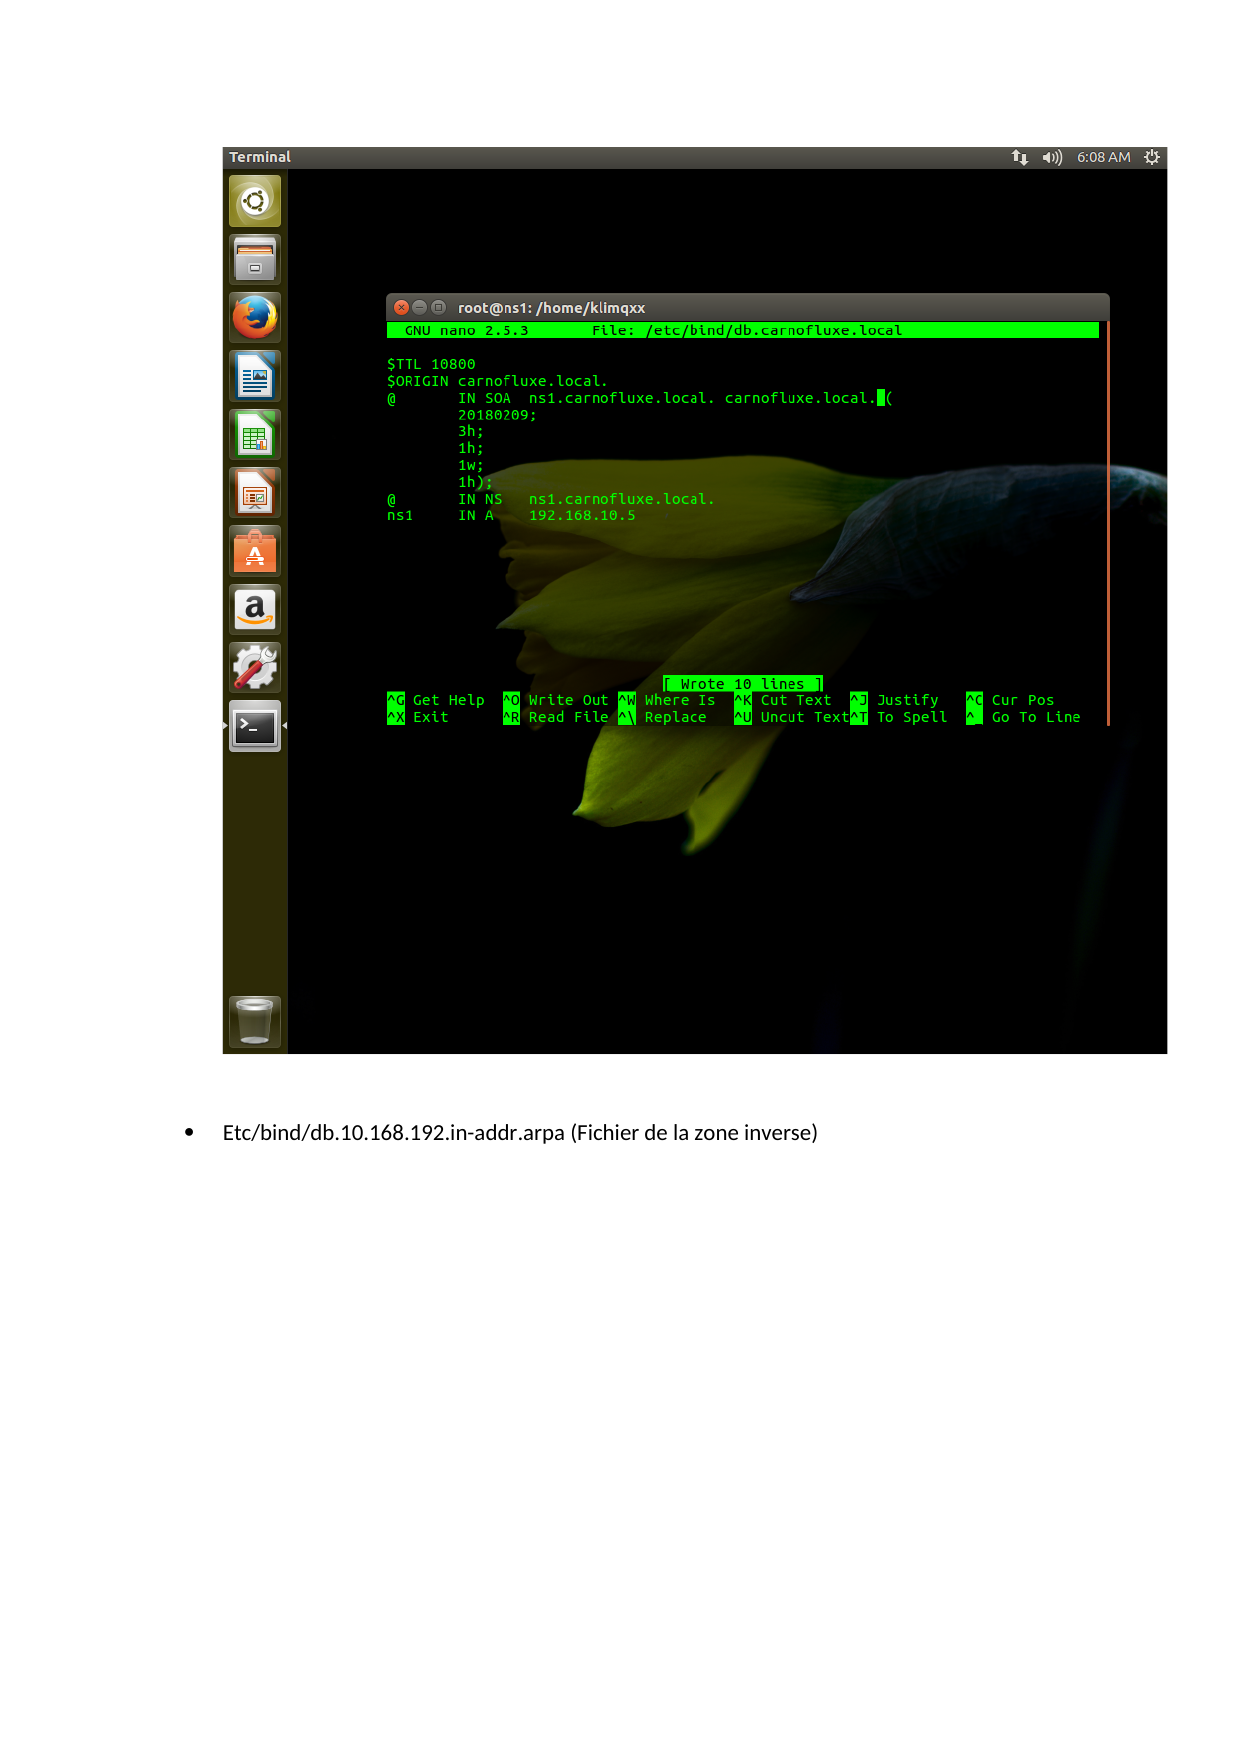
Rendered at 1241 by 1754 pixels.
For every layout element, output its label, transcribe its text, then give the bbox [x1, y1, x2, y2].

list Etc/bind/db.10.168.192.in-addr.arpa (Fichier de la zone inverse) [185, 1118, 1093, 1146]
picture [222, 147, 1168, 1055]
